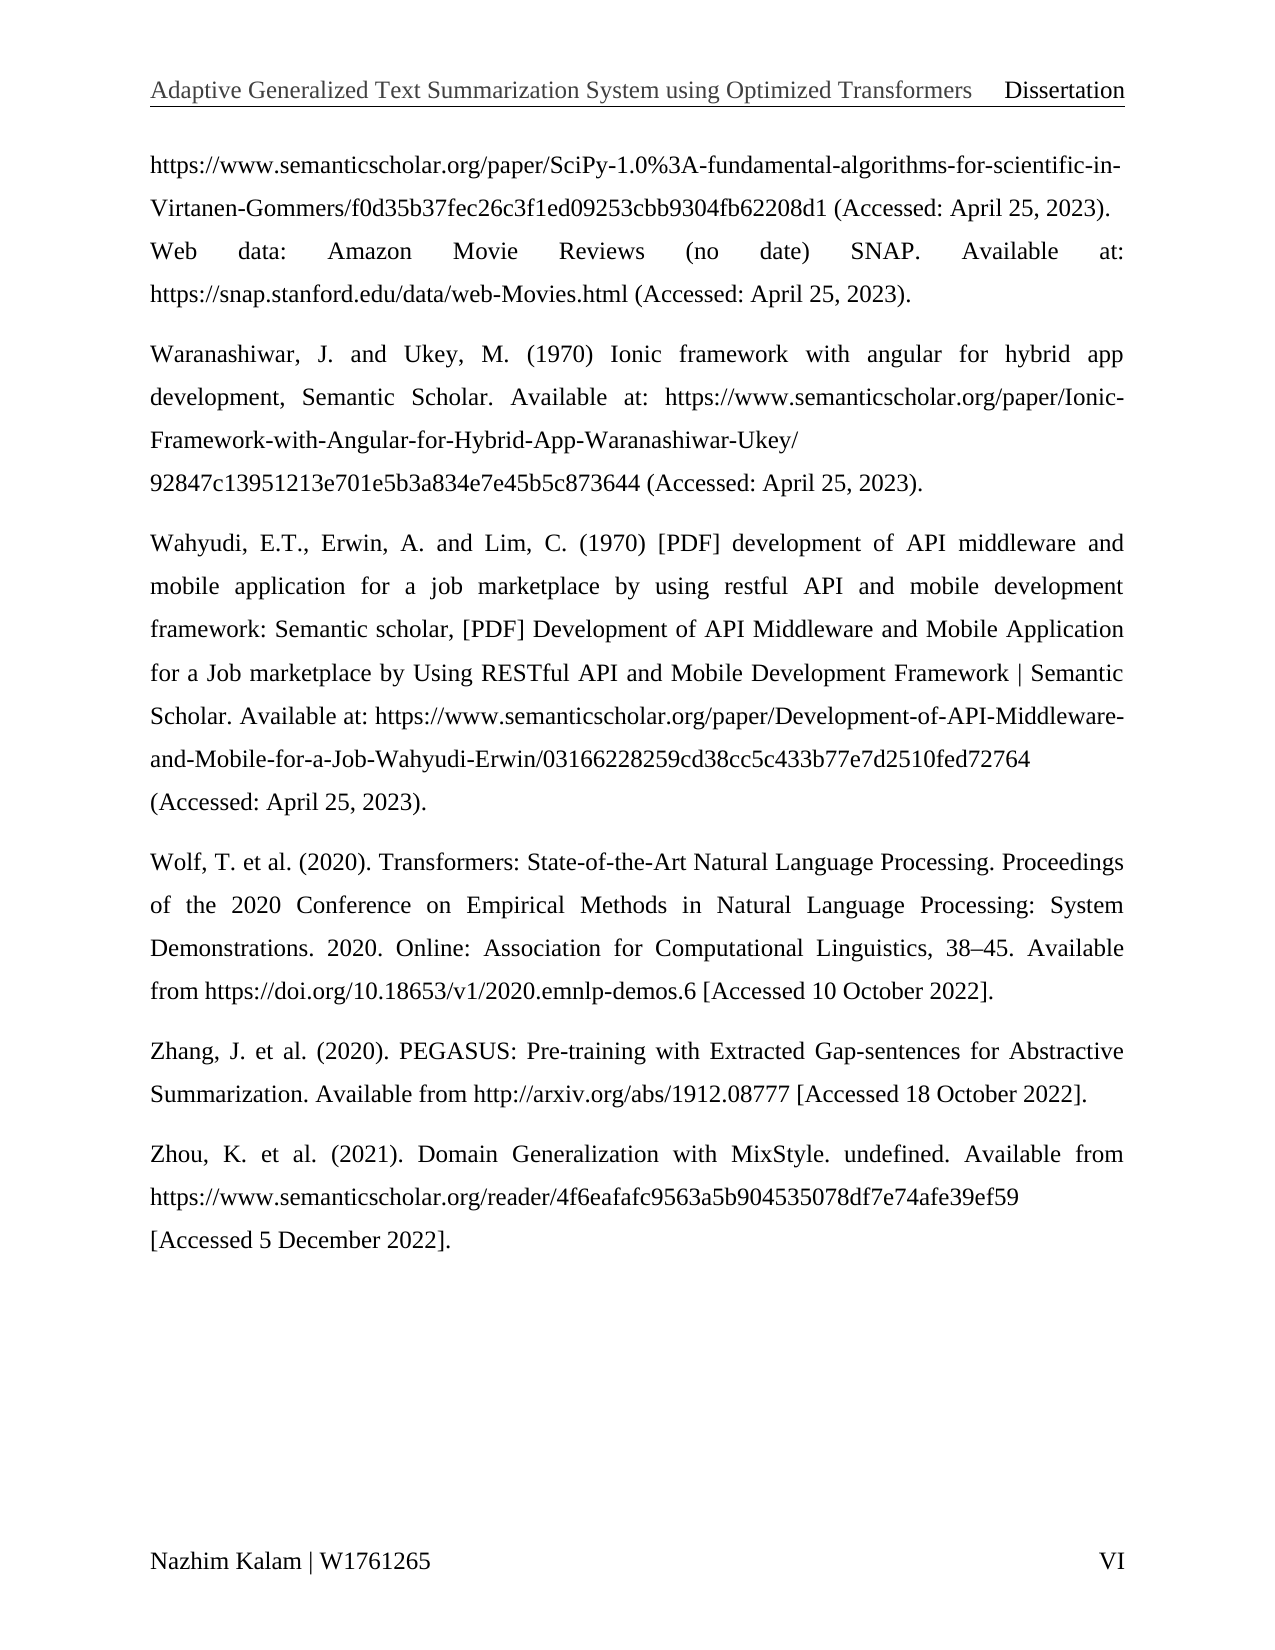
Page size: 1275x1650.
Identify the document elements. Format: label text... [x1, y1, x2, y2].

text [150, 150, 1125, 222]
text Wahyudi, E.T., Erwin, A. and Lim, C. (1970) [PDF] development of API middleware and mobile application for a job marketplace by using restful API and mobile development framework: Semantic scholar, [PDF] Development of API Middleware and Mobile Application for a Job marketplace by Using RESTful API and Mobile Development Framework | Semantic Scholar. Available at: https://www.semanticscholar.org/paper/Development-of-API-Middleware-and-Mobile-for-a-Job-Wahyudi-Erwin/03166228259cd38cc5c433b77e7d2510fed72764 (Accessed: April 25, 2023). [150, 528, 1125, 816]
text Wolf, T. et al. (2020). Transformers: State-of-the-Art Natural Language Processing. Proceedings of the 2020 Conference on Empirical Methods in Natural Language Processing: System Demonstrations. 2020. Online: Association for Computational Linguistics, 38–45. Available from https://doi.org/10.18653/v1/2020.emnlp-demos.6 [Accessed 10 October 2022]. [150, 847, 1125, 1005]
text Web data: Amazon Movie Reviews (no date) SNAP. Available at: https://snap.stanford.edu/data/web-Movies.html (Accessed: April 25, 2023). [150, 236, 1125, 308]
text Zhang, J. et al. (2020). PEGASUS: Pre-training with Extracted Gap-sentences for Abstractive Summarization. Available from http://arxiv.org/abs/1912.08777 [Accessed 18 October 2022]. [150, 1036, 1125, 1108]
text Zhou, K. et al. (2021). Domain Generalization with MixStyle. undefined. Available from https://www.semanticscholar.org/reader/4f6eafafc9563a5b904535078df7e74afe39ef59 [Accessed 5 December 2022]. [150, 1139, 1125, 1254]
text Waranashiwar, J. and Ukey, M. (1970) Ionic framework with angular for hybrid app development, Semantic Scholar. Available at: https://www.semanticscholar.org/paper/Ionic-Framework-with-Angular-for-Hybrid-App-Waranashiwar-Ukey/92847c13951213e701e5b3a834e7e45b5c873644 (Accessed: April 25, 2023). [150, 339, 1125, 497]
